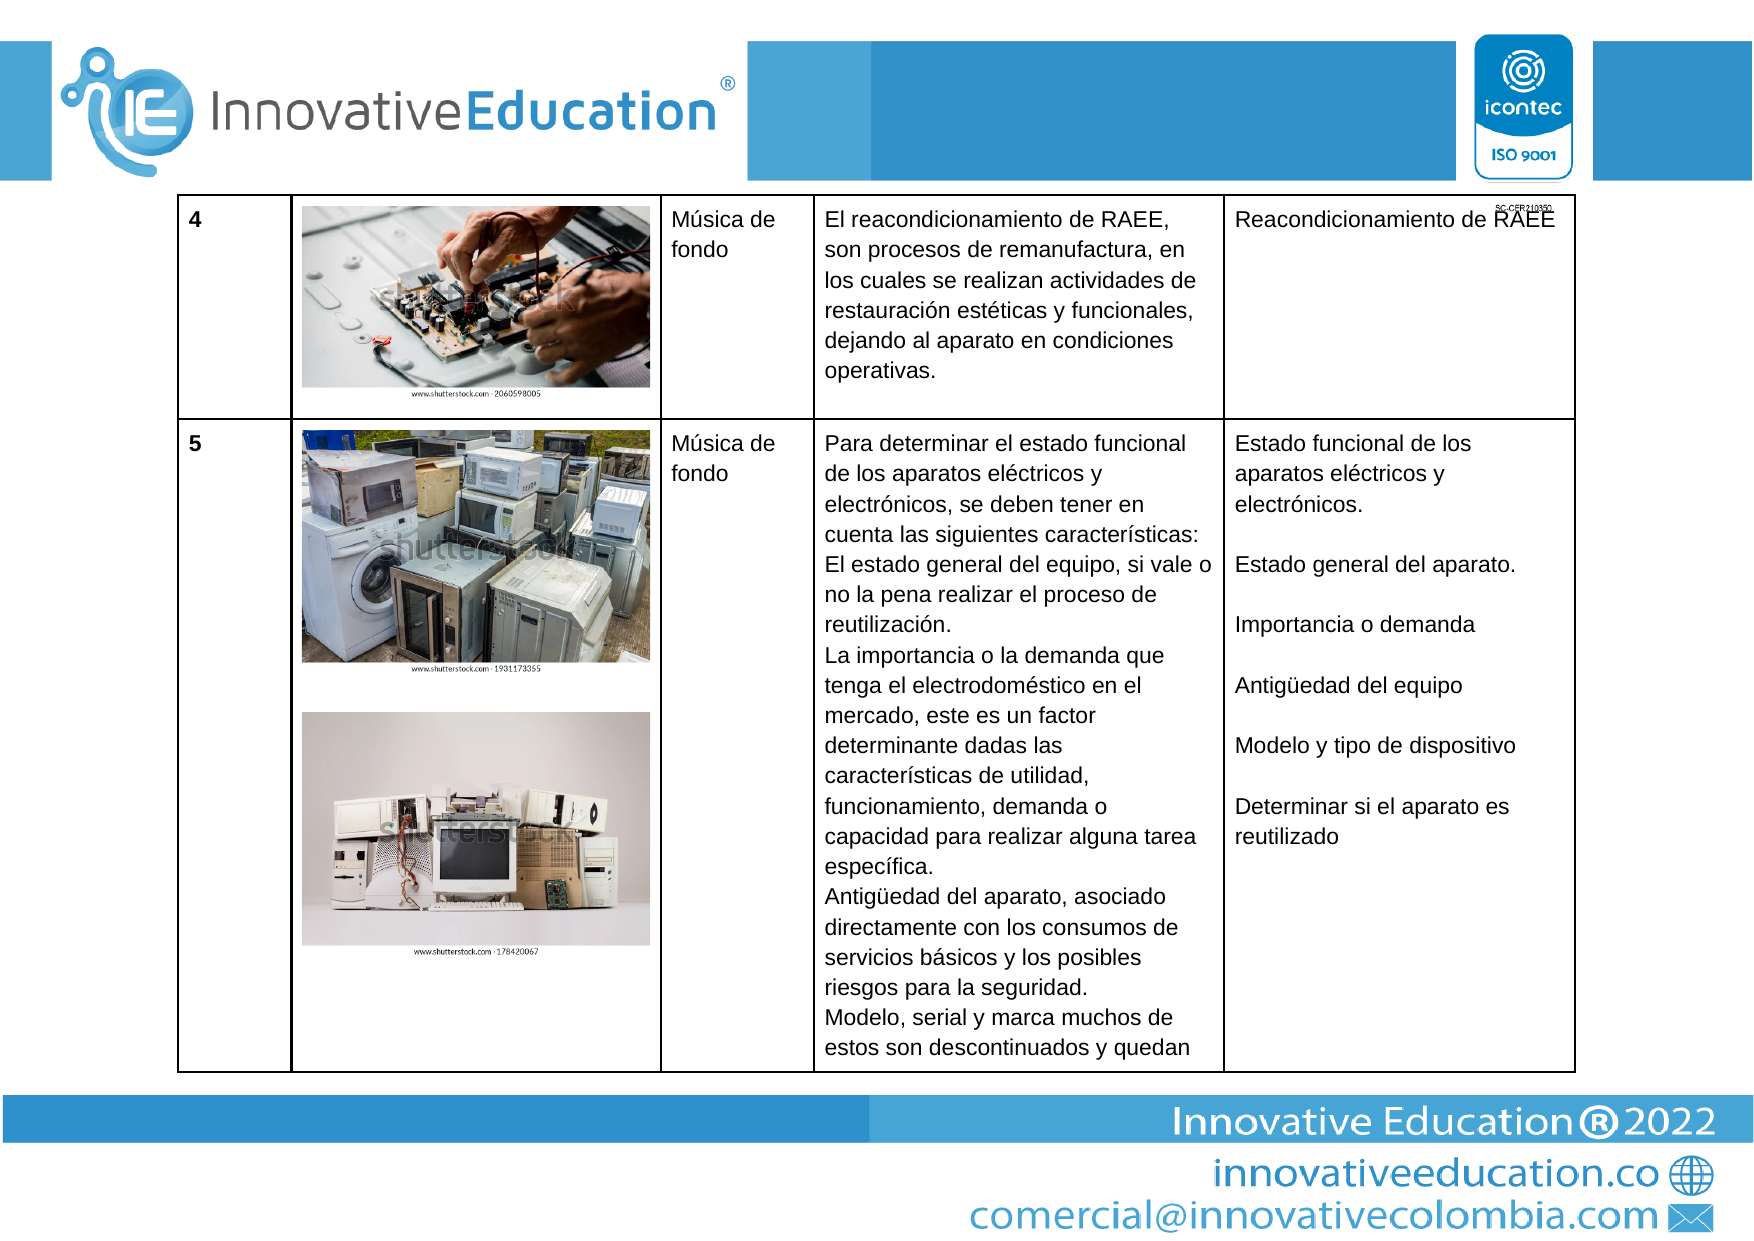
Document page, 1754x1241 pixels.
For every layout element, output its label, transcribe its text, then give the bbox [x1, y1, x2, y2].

table_cell El reacondicionamiento de RAEE, son procesos de remanufactura, en los cuales se realizan actividades de restauración estéticas y funcionales, dejando al aparato en condiciones operativas. [815, 196, 1223, 418]
table_cell [293, 196, 660, 418]
picture [301, 206, 651, 399]
table_cell Música de fondo [662, 420, 813, 1071]
picture [1471, 32, 1576, 194]
table_cell Reacondicionamiento de RAEE [1225, 196, 1574, 418]
picture [301, 712, 651, 957]
picture [0, 28, 1456, 194]
picture [301, 430, 651, 674]
table_cell 5 [179, 420, 290, 1071]
picture [2, 1093, 1754, 1239]
picture [1593, 28, 1752, 194]
table_cell Música de fondo [662, 196, 813, 418]
table_cell [293, 420, 660, 1071]
table_cell 4 [179, 196, 290, 418]
